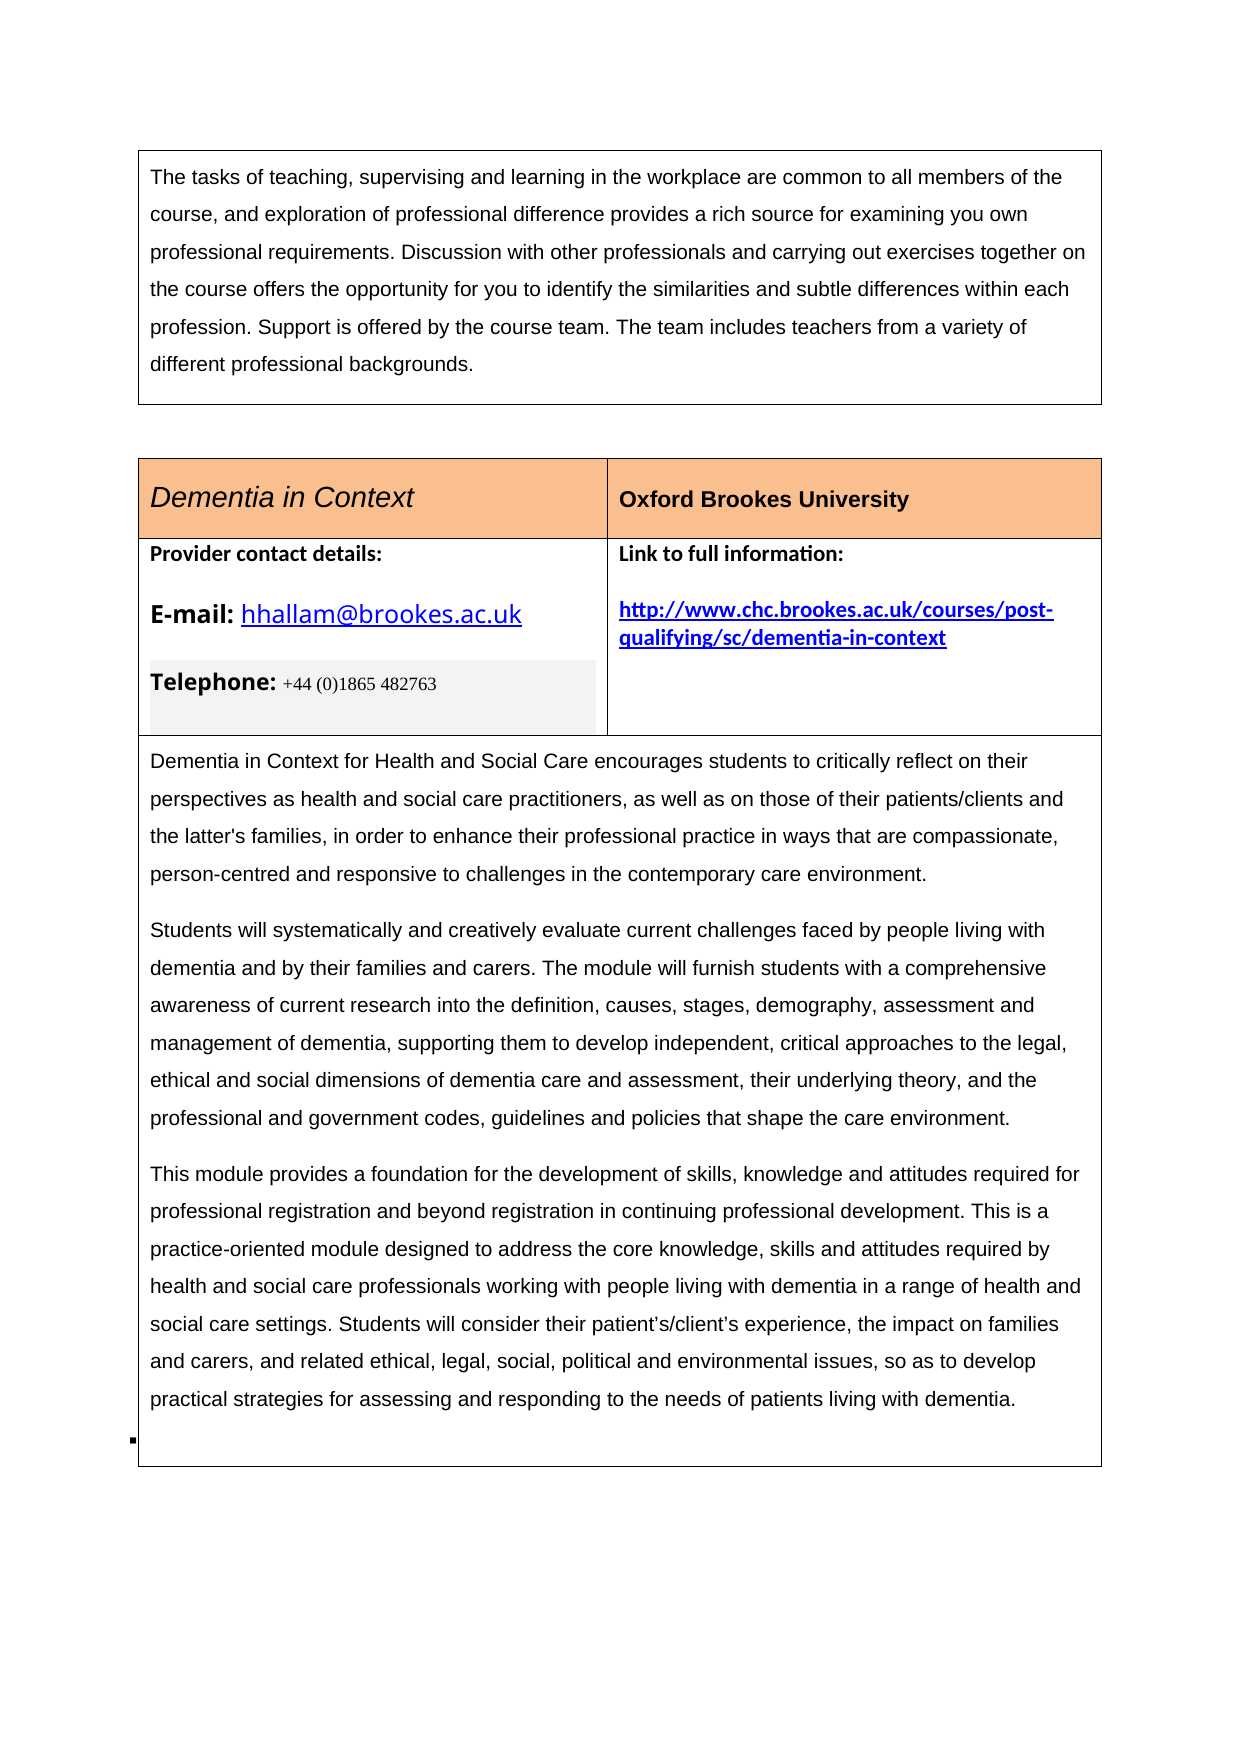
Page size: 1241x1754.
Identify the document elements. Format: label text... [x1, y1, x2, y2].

table_cell Dementia in Context for Health and Social Care encourages students to critically reflect on their perspectives as health and social care practitioners, as well as on those of their patients/clients and the latter's families, in order to enhance their professional practice in ways that are compassionate, person-centred and responsive to challenges in the contemporary care environment. Students will systematically and creatively evaluate current challenges faced by people living with dementia and by their families and carers. The module will furnish students with a comprehensive awareness of current research into the definition, causes, stages, demography, assessment and management of dementia, supporting them to develop independent, critical approaches to the legal, ethical and social dimensions of dementia care and assessment, their underlying theory, and the professional and government codes, guidelines and policies that shape the care environment. This module provides a foundation for the development of skills, knowledge and attitudes required for professional registration and beyond registration in continuing professional development. This is a practice-oriented module designed to address the core knowledge, skills and attitudes required by health and social care professionals working with people living with dementia in a range of health and social care settings. Students will consider their patient’s/client’s experience, the impact on families and carers, and related ethical, legal, social, political and environmental issues, so as to develop practical strategies for assessing and responding to the needs of patients living with dementia. [139, 736, 1101, 1466]
table_header Oxford Brookes University [608, 459, 1101, 538]
table_cell Link to full information: http://www.chc.brookes.ac.uk/courses/post-qualifying/sc/dementia-in-context [608, 539, 1101, 735]
table_cell Provider contact details: E-mail: hhallam@brookes.ac.uk Telephone: +44 (0)1865 482763 [139, 539, 607, 735]
table_header Dementia in Context [139, 459, 607, 538]
